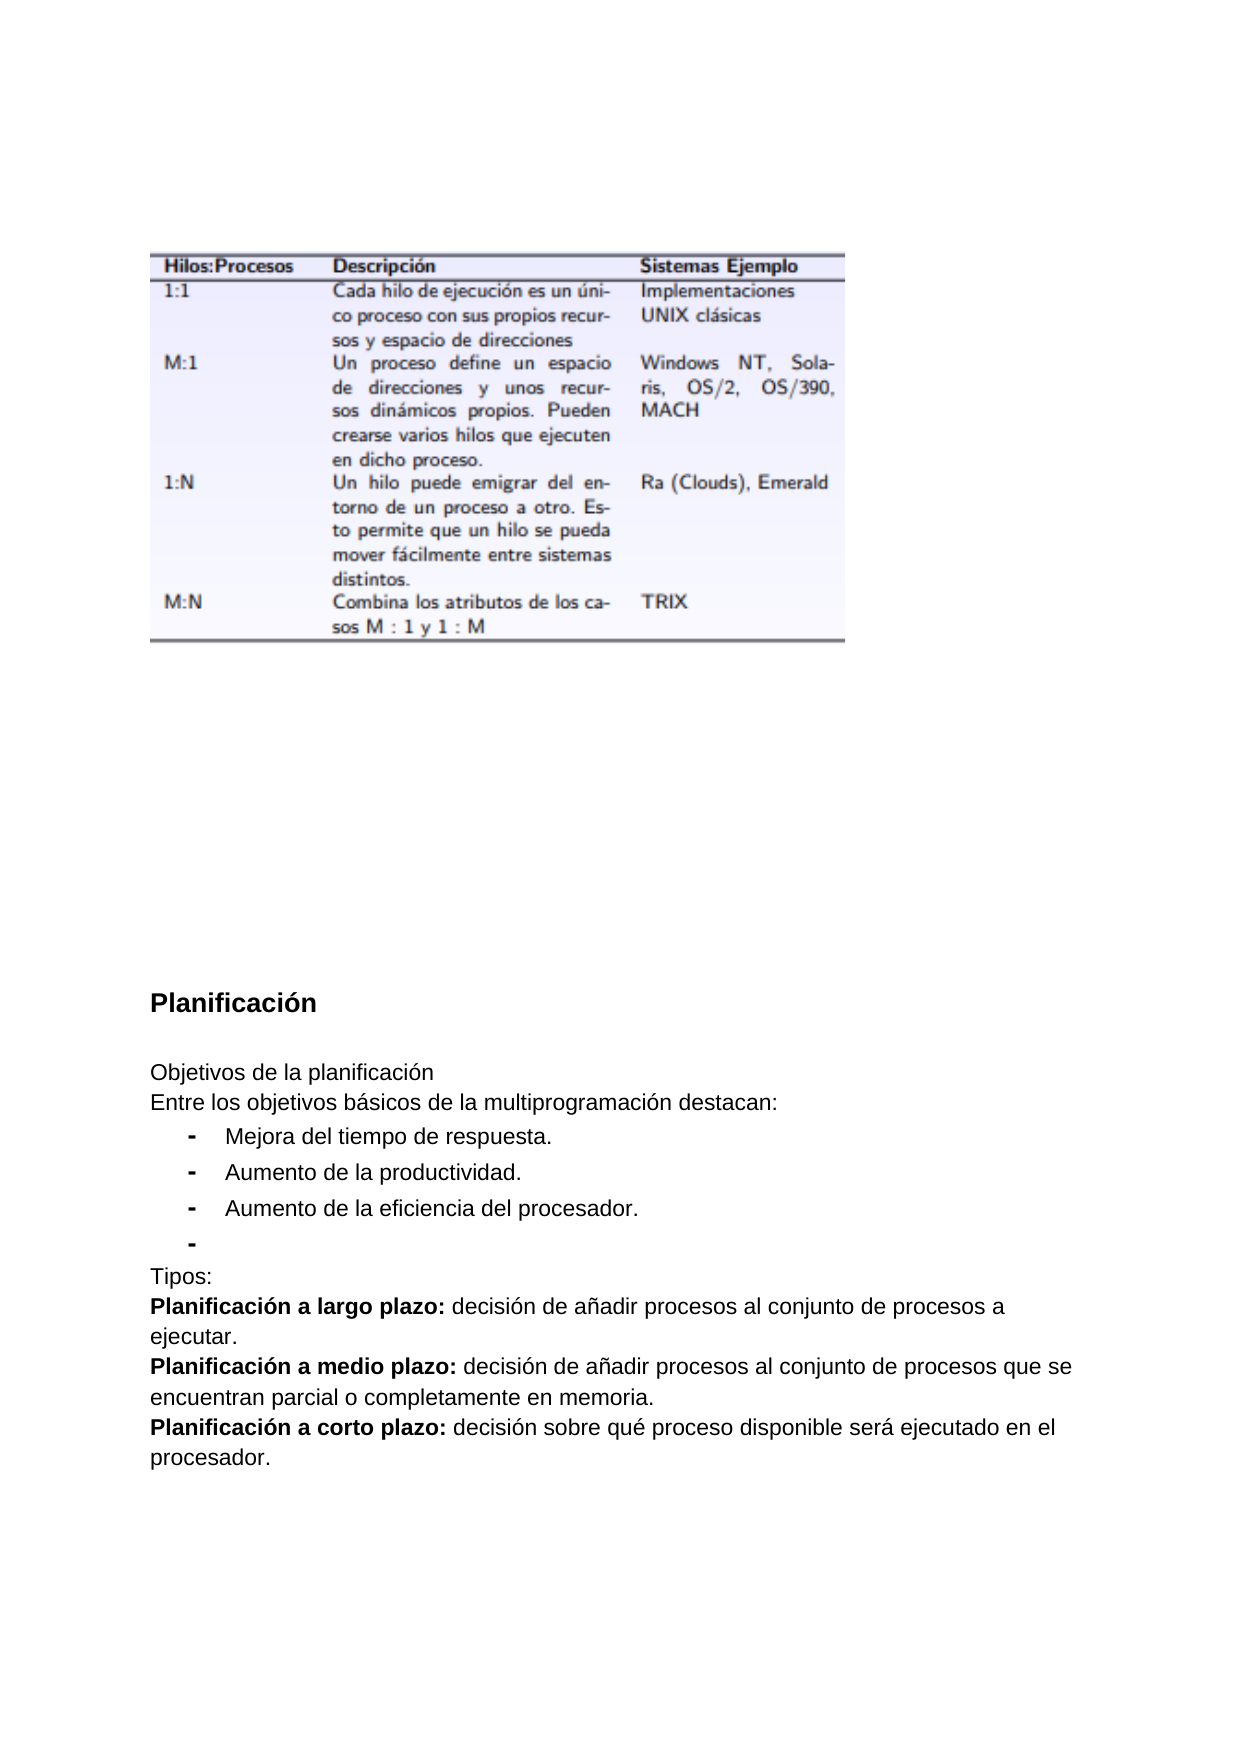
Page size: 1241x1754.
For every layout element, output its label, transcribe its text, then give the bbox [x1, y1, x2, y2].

list Mejora del tiempo de respuesta. [187, 1119, 1090, 1150]
picture [150, 251, 846, 645]
text Planificación a medio plazo: decisión de añadir procesos al conjunto de procesos que se encuentran parcial o completamente en memoria. [150, 1353, 1090, 1410]
text Entre los objetivos básicos de la multiprogramación destacan: [150, 1089, 1090, 1115]
text Tipos: [150, 1263, 1090, 1289]
text Planificación a largo plazo: decisión de añadir procesos al conjunto de procesos a ejecutar. [150, 1293, 1090, 1349]
text Planificación [150, 987, 1090, 1018]
list Aumento de la productividad. [187, 1155, 1090, 1186]
list Aumento de la eficiencia del procesador. [187, 1191, 1090, 1222]
text Planificación a corto plazo: decisión sobre qué proceso disponible será ejecutado en el procesador. [150, 1414, 1090, 1470]
text Objetivos de la planificación [150, 1058, 1090, 1085]
